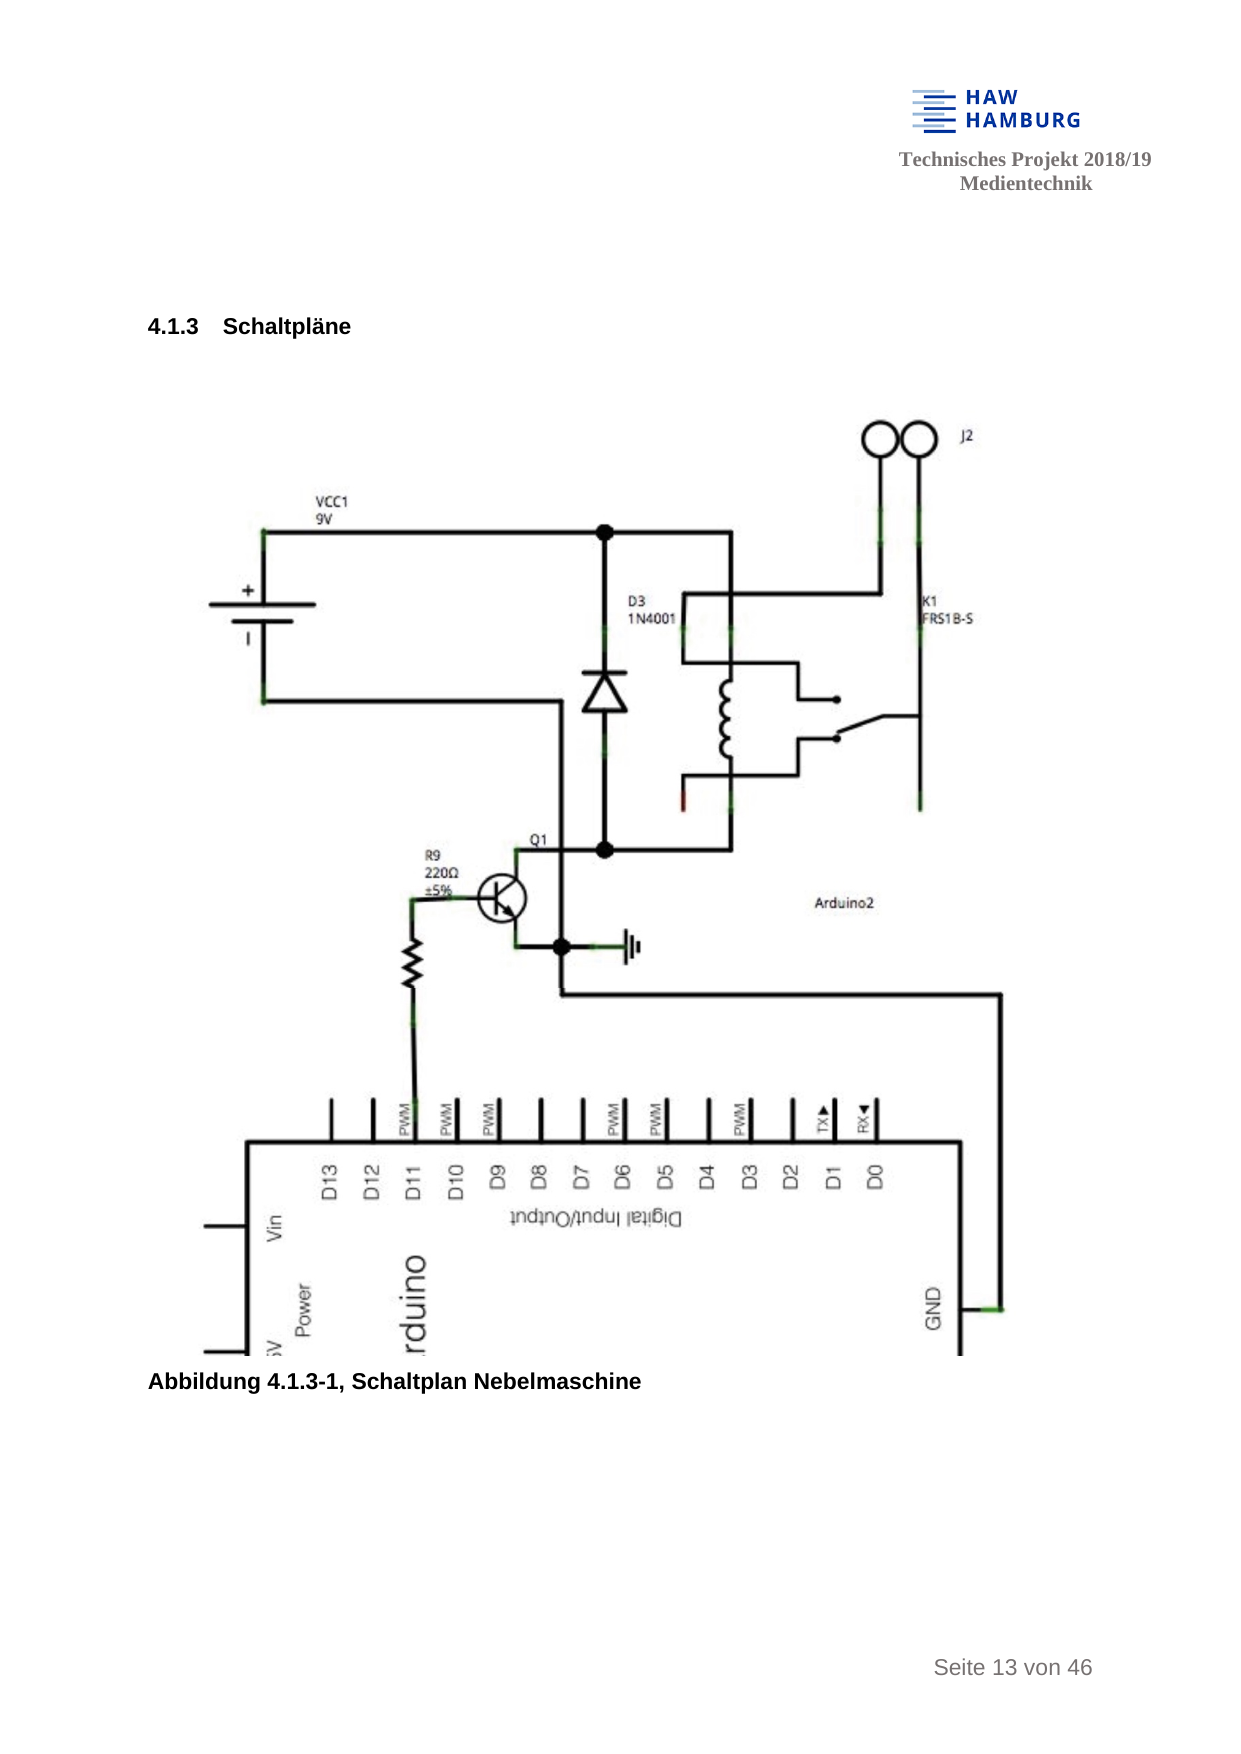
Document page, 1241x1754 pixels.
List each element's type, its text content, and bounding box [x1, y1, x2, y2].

text Abbildung 4.1.3-1, Schaltplan Nebelmaschine [148, 1368, 1092, 1394]
picture [147, 402, 1114, 1356]
picture [898, 75, 1093, 147]
subtitle Schaltpläne [148, 313, 1092, 339]
